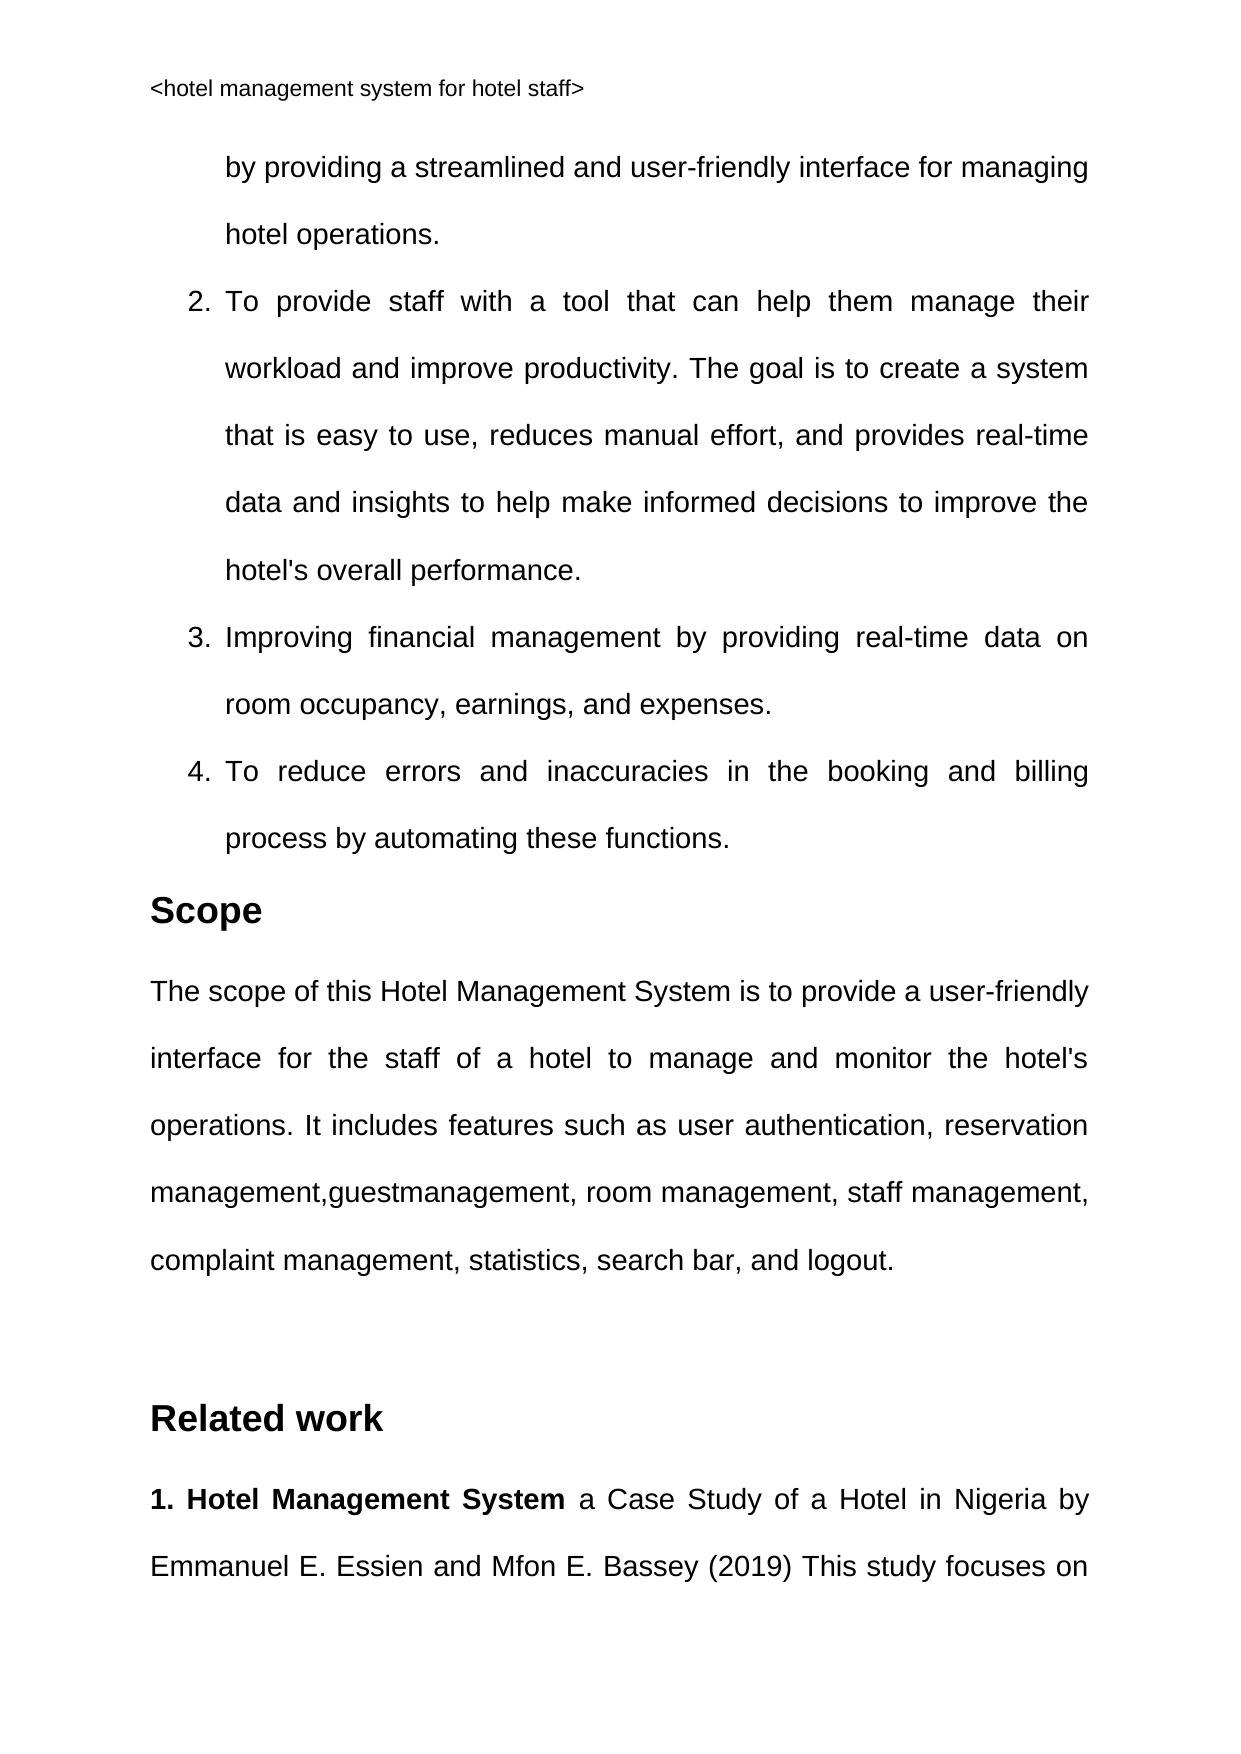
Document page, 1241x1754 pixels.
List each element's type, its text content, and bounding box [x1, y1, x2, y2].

list Improving financial management by providing real-time data on room occupancy, earnings, and expenses. [187, 619, 1090, 720]
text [150, 1482, 1090, 1583]
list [187, 150, 1090, 251]
text Related work [150, 1396, 1090, 1439]
text The scope of this Hotel Management System is to provide a user-friendly interface for the staff of a hotel to manage and monitor the hotel's operations. It includes features such as user authentication, reservation management,guestmanagement, room management, staff management, complaint management, statistics, search bar, and logout. [150, 974, 1090, 1276]
list To provide staff with a tool that can help them manage their workload and improve productivity. The goal is to create a system that is easy to use, reduces manual effort, and provides real-time data and insights to help make informed decisions to improve the hotel's overall performance. [187, 284, 1090, 586]
list To reduce errors and inaccuracies in the booking and billing process by automating these functions. [187, 754, 1090, 854]
text Scope [150, 888, 1090, 931]
